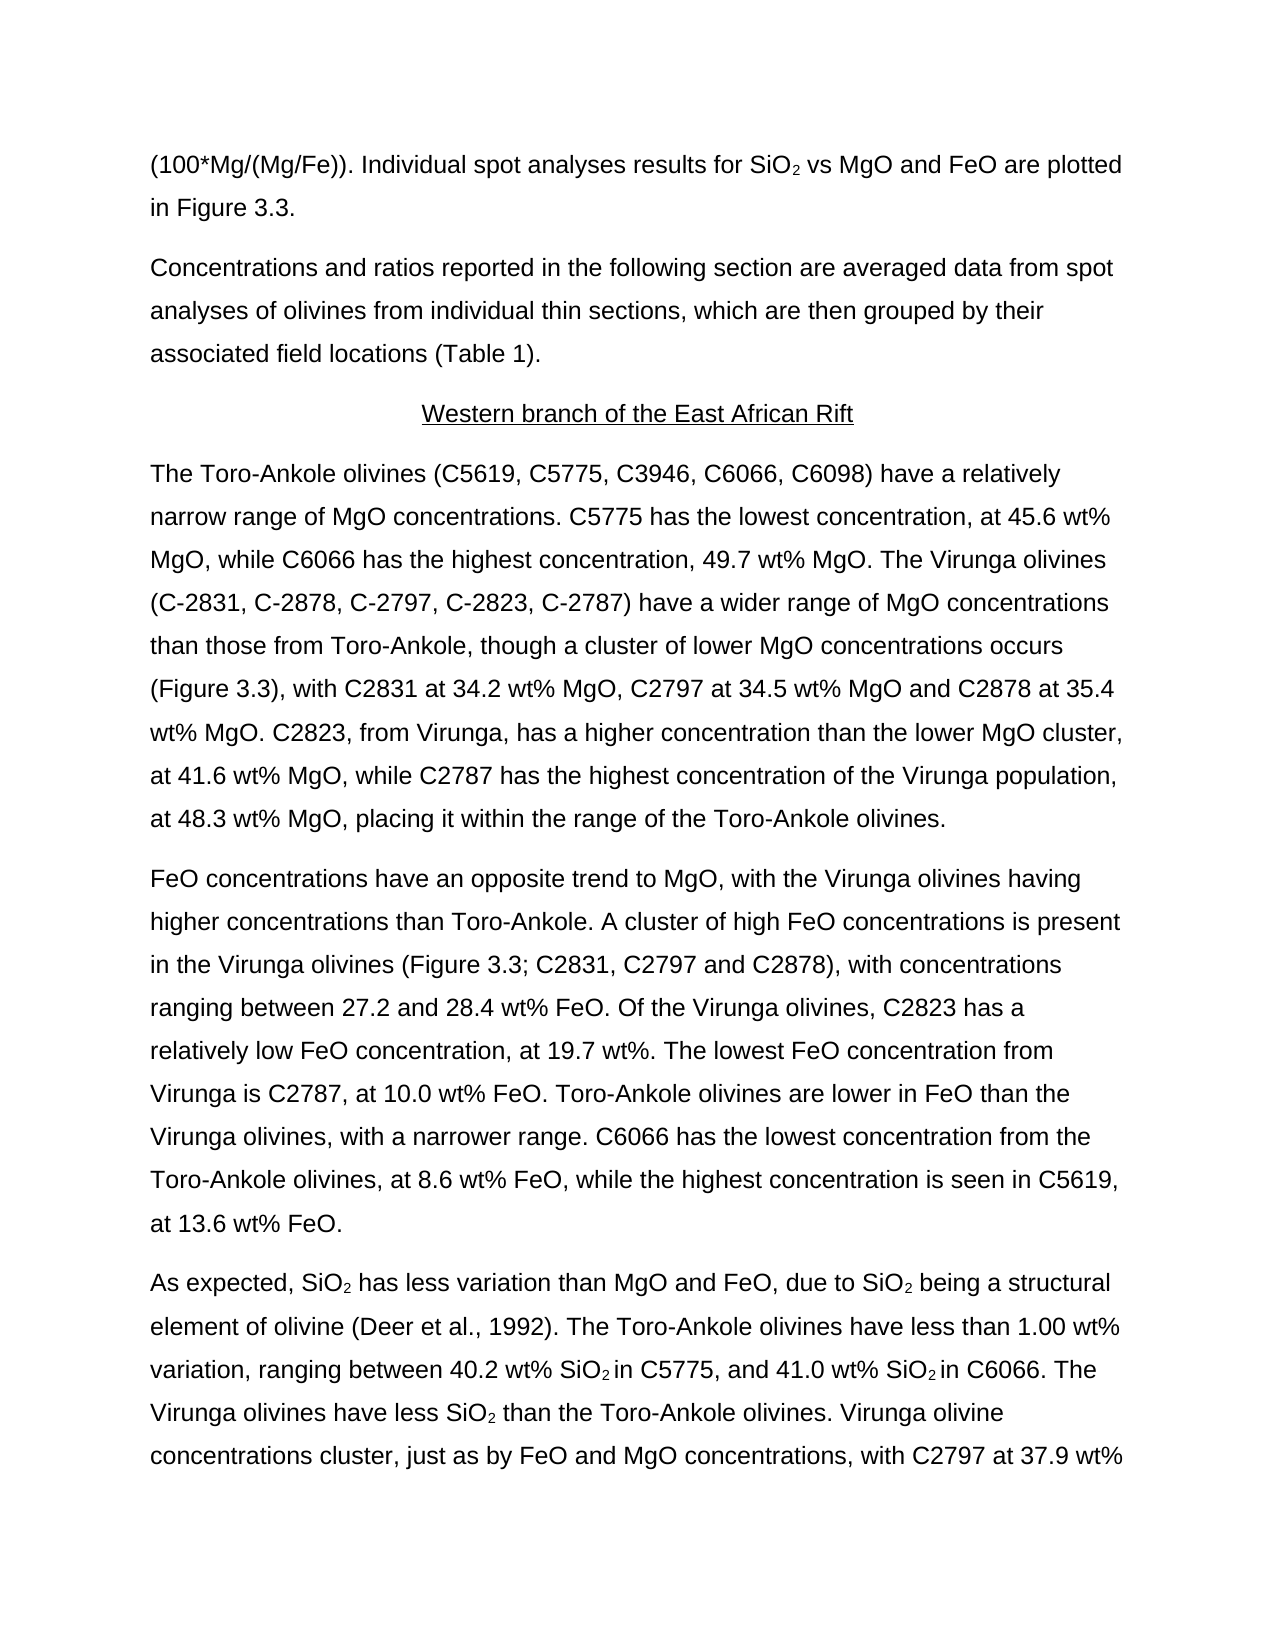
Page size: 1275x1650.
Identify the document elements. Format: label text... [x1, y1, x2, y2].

text Western branch of the East African Rift [150, 399, 1125, 428]
text The Toro-Ankole olivines (C5619, C5775, C3946, C6066, C6098) have a relatively narrow range of MgO concentrations. C5775 has the lowest concentration, at 45.6 wt% MgO, while C6066 has the highest concentration, 49.7 wt% MgO. The Virunga olivines (C-2831, C-2878, C-2797, C-2823, C-2787) have a wider range of MgO concentrations than those from Toro-Ankole, though a cluster of lower MgO concentrations occurs (Figure 3.3), with C2831 at 34.2 wt% MgO, C2797 at 34.5 wt% MgO and C2878 at 35.4 wt% MgO. C2823, from Virunga, has a higher concentration than the lower MgO cluster, at 41.6 wt% MgO, while C2787 has the highest concentration of the Virunga population, at 48.3 wt% MgO, placing it within the range of the Toro-Ankole olivines. [150, 459, 1125, 832]
text Concentrations and ratios reported in the following section are averaged data from spot analyses of olivines from individual thin sections, which are then grouped by their associated field locations (Table 1). [150, 253, 1125, 368]
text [150, 150, 1125, 222]
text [150, 1268, 1125, 1469]
text FeO concentrations have an opposite trend to MgO, with the Virunga olivines having higher concentrations than Toro-Ankole. A cluster of high FeO concentrations is present in the Virunga olivines (Figure 3.3; C2831, C2797 and C2878), with concentrations ranging between 27.2 and 28.4 wt% FeO. Of the Virunga olivines, C2823 has a relatively low FeO concentration, at 19.7 wt%. The lowest FeO concentration from Virunga is C2787, at 10.0 wt% FeO. Toro-Ankole olivines are lower in FeO than the Virunga olivines, with a narrower range. C6066 has the lowest concentration from the Toro-Ankole olivines, at 8.6 wt% FeO, while the highest concentration is seen in C5619, at 13.6 wt% FeO. [150, 863, 1125, 1237]
